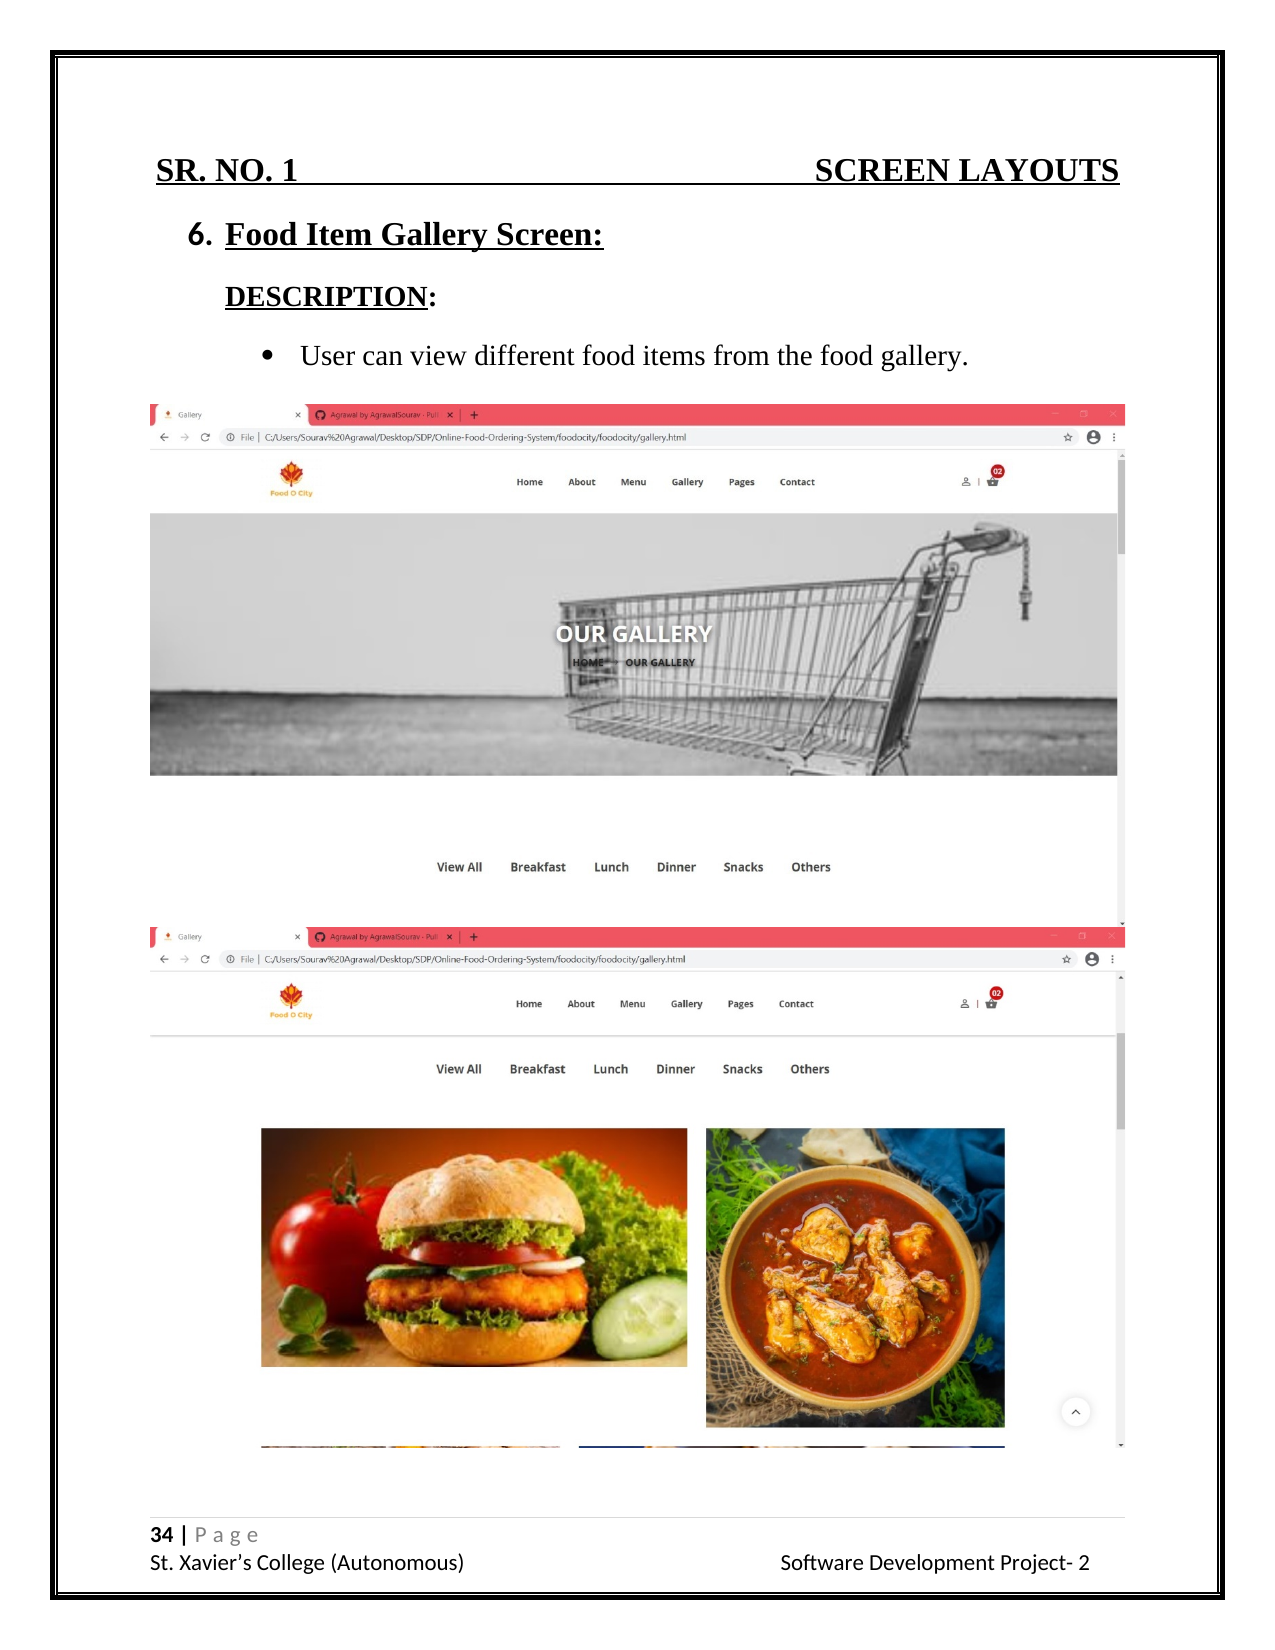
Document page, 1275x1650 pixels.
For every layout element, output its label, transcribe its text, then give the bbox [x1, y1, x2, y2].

list User can view different food items from the food gallery. [262, 338, 1125, 371]
text DESCRIPTION: [225, 279, 1125, 313]
picture [150, 404, 1125, 1448]
text SR. NO. 1 SCREEN LAYOUTS [150, 150, 1125, 188]
list Food Item Gallery Screen: [187, 213, 1125, 254]
